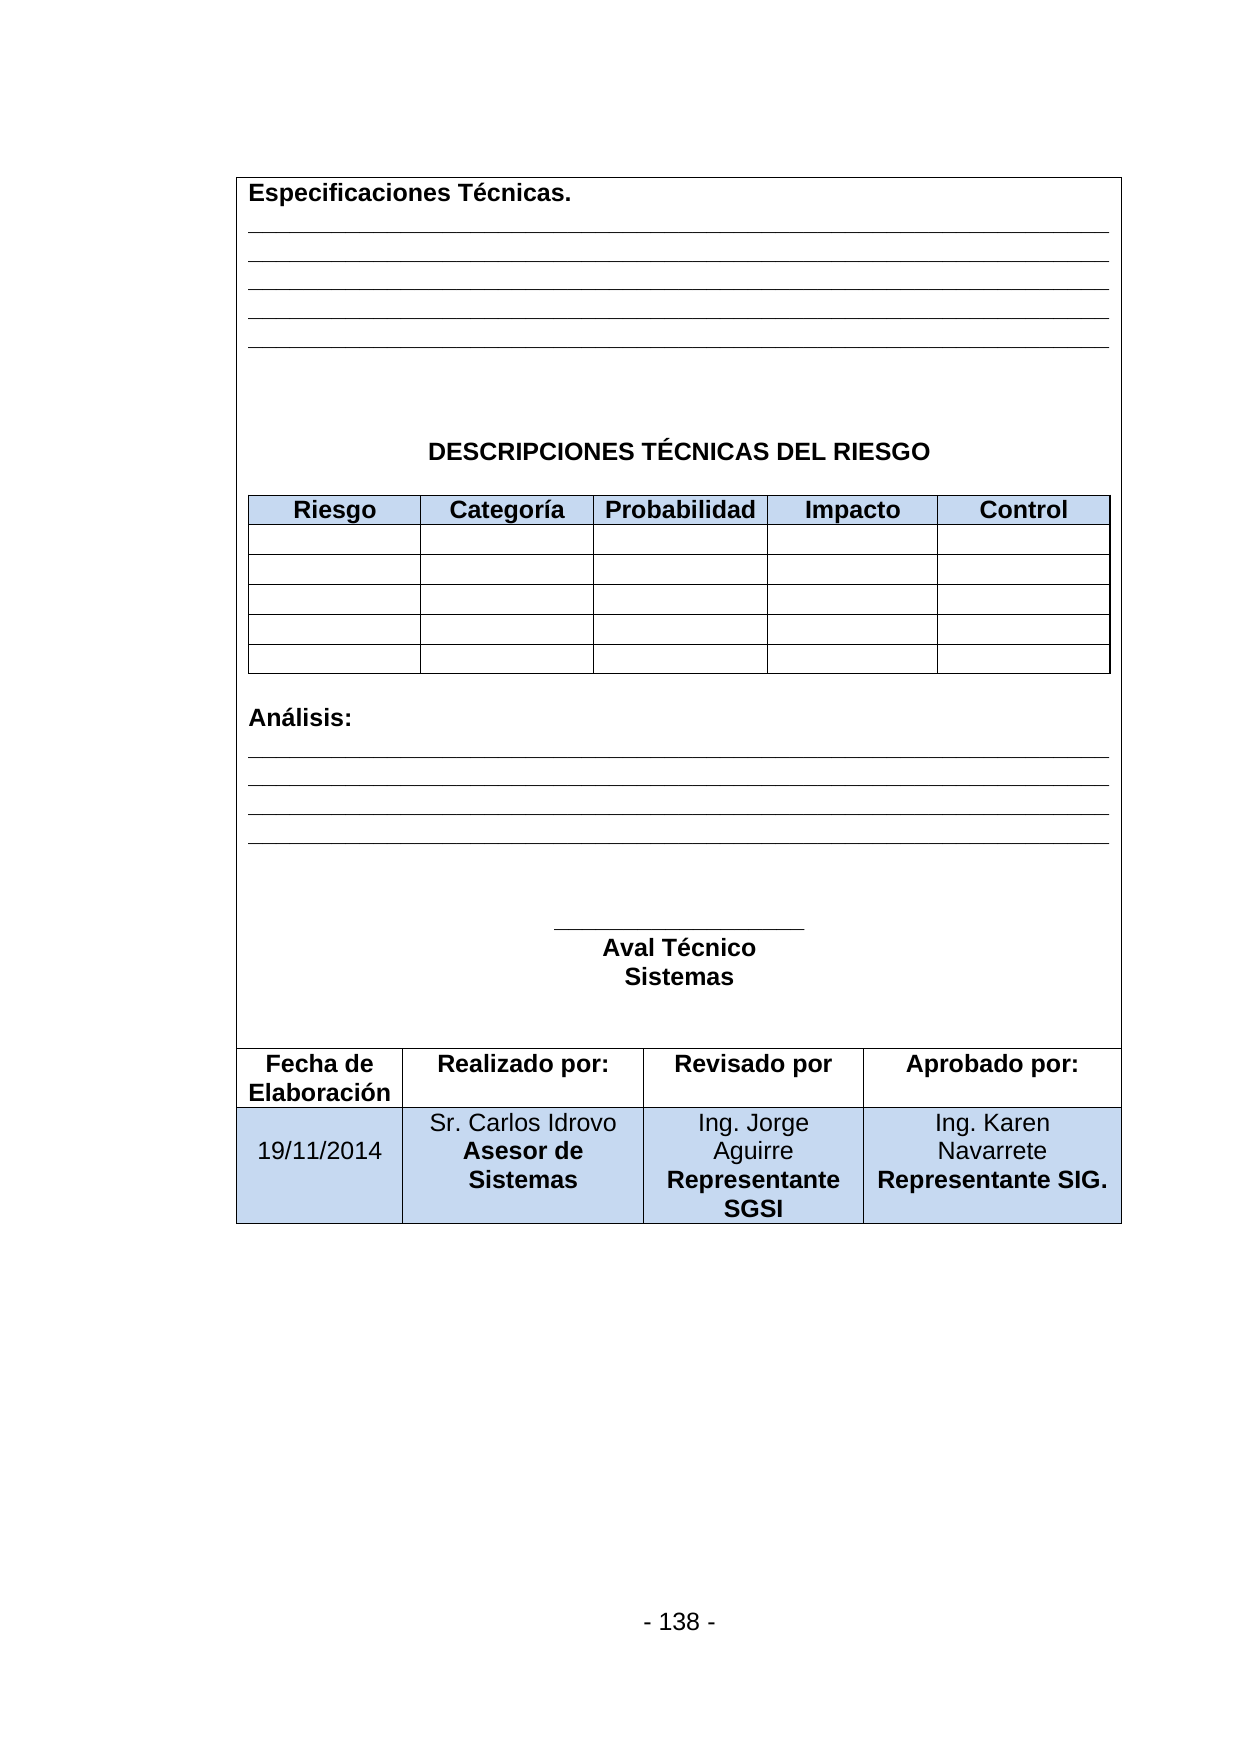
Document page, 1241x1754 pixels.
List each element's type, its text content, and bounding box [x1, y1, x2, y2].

table_cell Sr. Carlos Idrovo Asesor de Sistemas [403, 1108, 643, 1223]
table_cell Ing. Karen Navarrete Representante SIG. [864, 1108, 1121, 1223]
table_cell Realizado por: [403, 1049, 643, 1107]
table_cell Fecha de Elaboración [237, 1049, 402, 1107]
table_cell Revisado por [644, 1049, 863, 1107]
table_cell 19/11/2014 [237, 1108, 402, 1223]
table_cell Ing. Jorge Aguirre Representante SGSI [644, 1108, 863, 1223]
table_cell Aprobado por: [864, 1049, 1121, 1107]
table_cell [237, 178, 1121, 1048]
